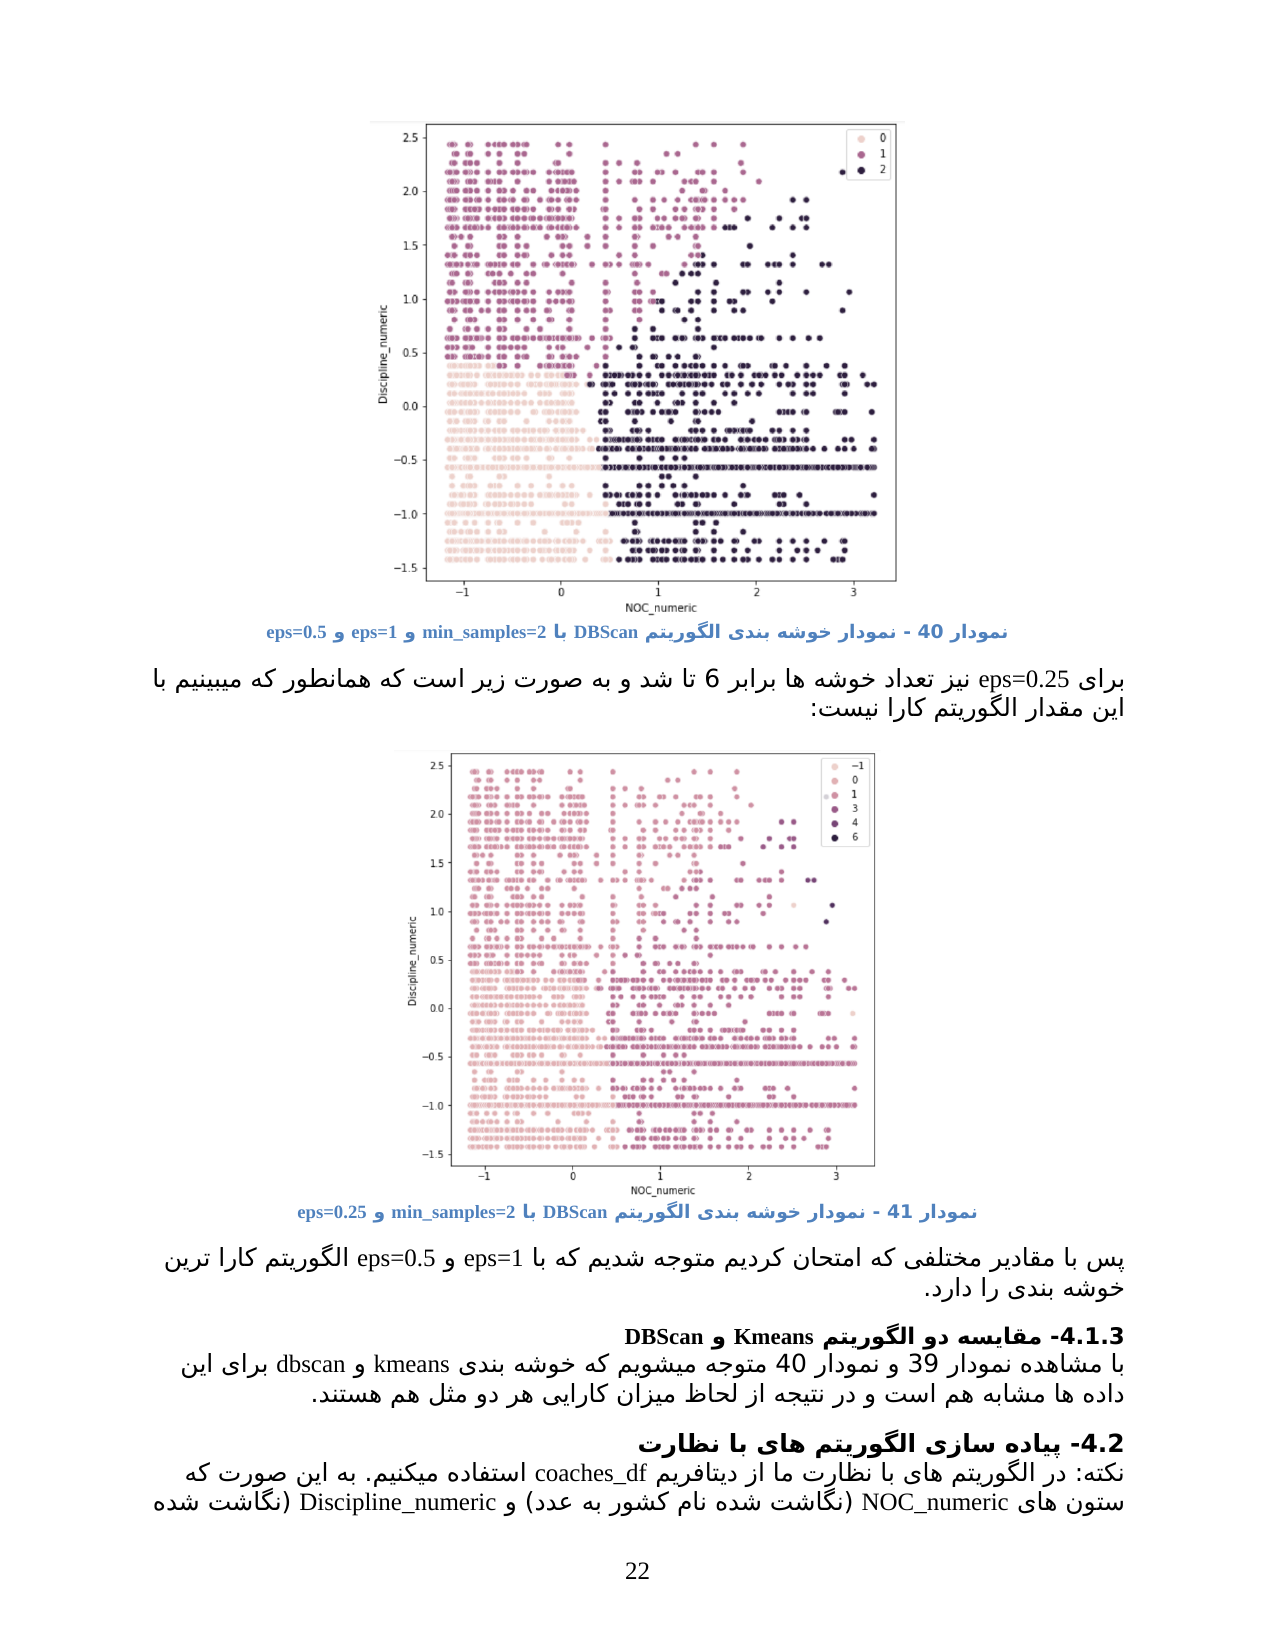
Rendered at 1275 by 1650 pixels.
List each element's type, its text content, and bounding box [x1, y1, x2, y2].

subtitle 4.1.3- مقایسه دو الگوریتم Kmeans و DBScan [150, 1323, 1125, 1349]
picture [394, 750, 881, 1201]
text برای eps=0.25 نیز تعداد خوشه ها برابر 6 تا شد و به صورت زیر است که همانطور که میبینیم با این مقدار الگوریتم کارا نیست: [150, 664, 1125, 722]
text پس با مقادیر مختلفی که امتحان کردیم متوجه شدیم که با eps=1 و eps=0.5 الگوریتم کارا ترین خوشه بندی را دارد. [150, 1243, 1125, 1302]
text نمودار 41 - نمودار خوشه بندی الگوریتم DBScan با min_samples=2 و eps=0.25 [150, 1201, 1125, 1223]
picture [369, 121, 905, 621]
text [150, 1458, 1125, 1517]
subtitle 4.2- پیاده سازی الگوریتم های با نظارت [150, 1429, 1125, 1458]
text نمودار 40 - نمودار خوشه بندی الگوریتم DBScan با min_samples=2 و eps=1 و eps=0.5 [150, 621, 1125, 643]
text با مشاهده نمودار 39 و نمودار 40 متوجه میشویم که خوشه بندی kmeans و dbscan برای این داده ها مشابه هم است و در نتیجه از لحاظ میزان کارایی هر دو مثل هم هستند. [150, 1349, 1125, 1408]
